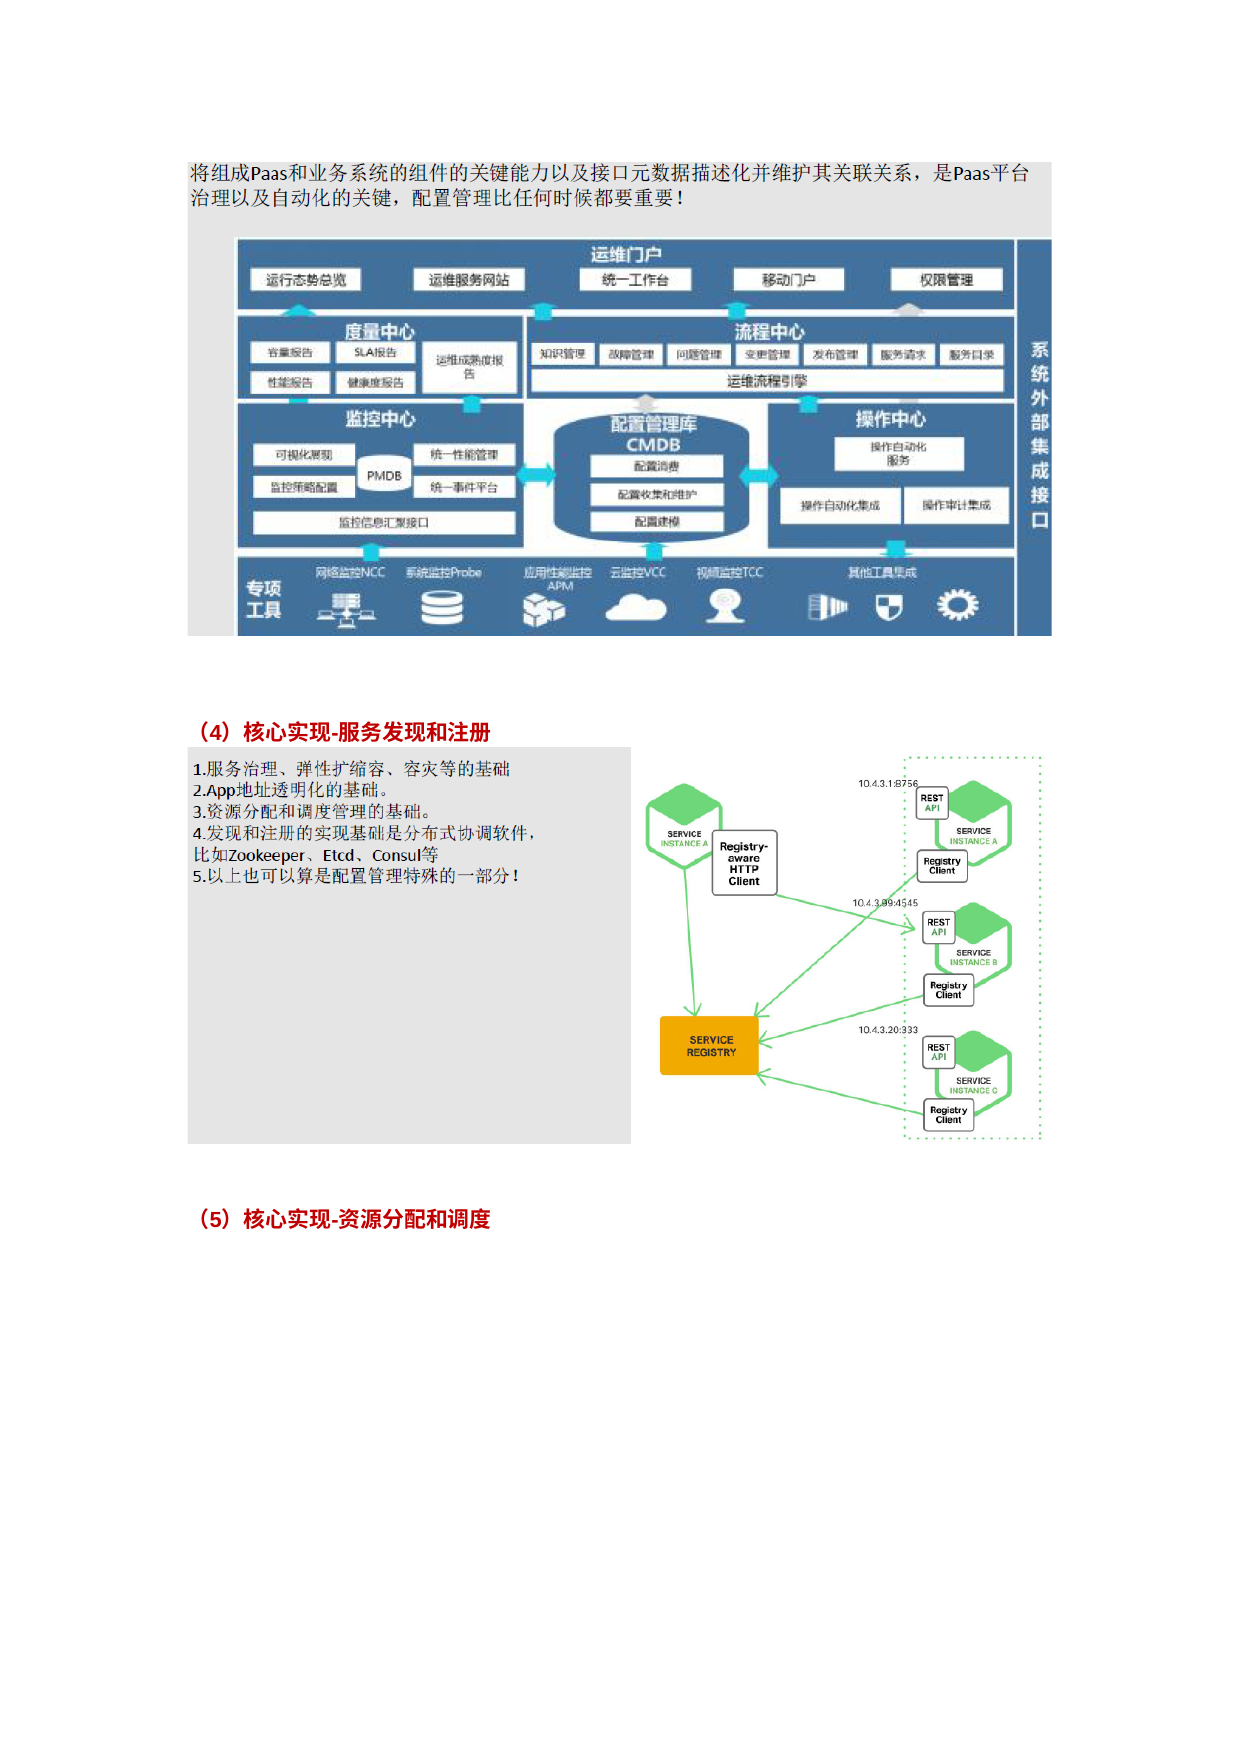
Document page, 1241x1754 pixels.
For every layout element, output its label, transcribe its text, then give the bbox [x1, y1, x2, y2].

picture [187, 162, 1052, 636]
list （5）核心实现-资源分配和调度 [187, 1202, 1053, 1234]
picture [187, 747, 1052, 1144]
